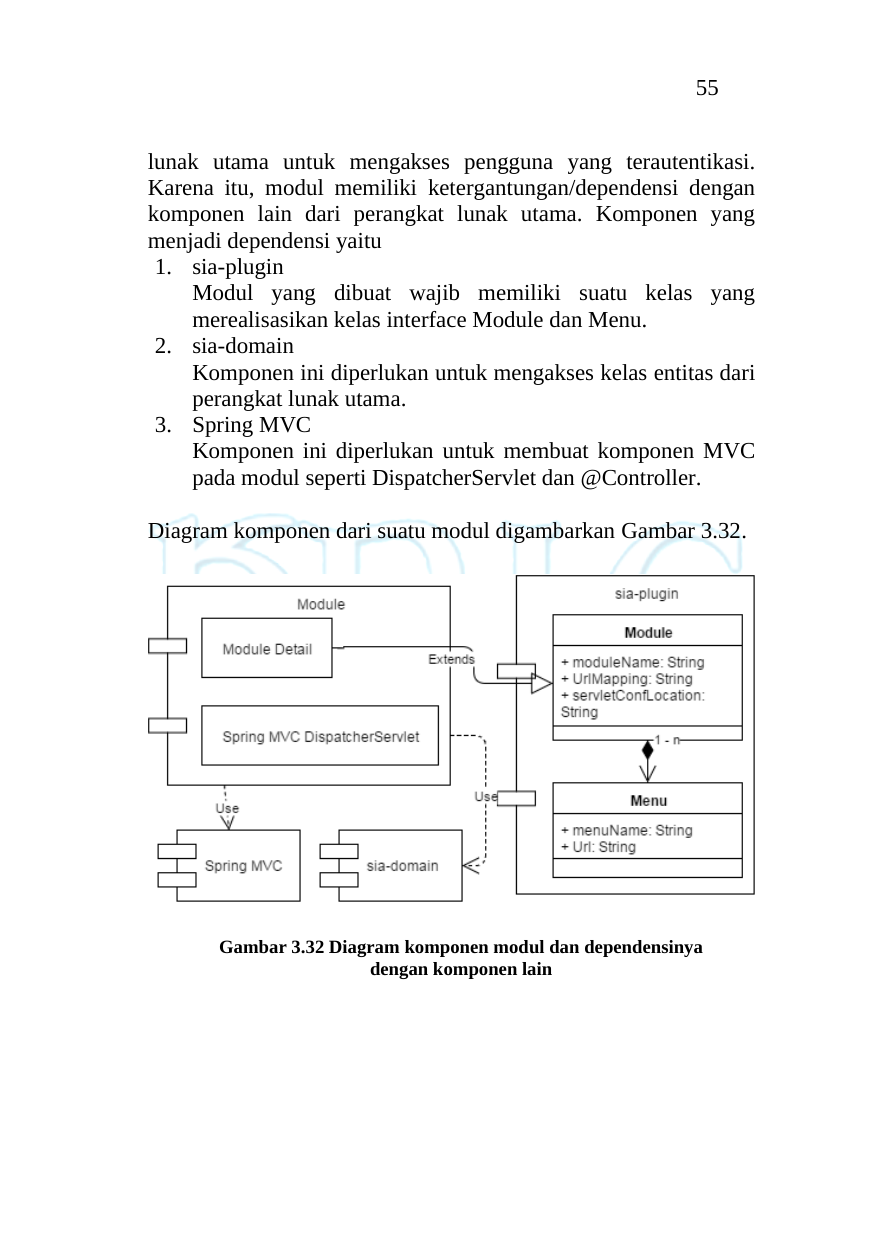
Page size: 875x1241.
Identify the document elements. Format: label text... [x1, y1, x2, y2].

list Komponen ini diperlukan untuk mengakses kelas entitas dari perangkat lunak utama. [192, 358, 756, 411]
list sia-domain [154, 332, 756, 358]
list Spring MVC [154, 411, 756, 438]
text Komponen ini diperlukan untuk membuat komponen MVC pada modul seperti DispatcherServlet dan @Controller. [192, 438, 756, 490]
list Modul yang dibuat wajib memiliki suatu kelas yang merealisasikan kelas interface Module dan Menu. [192, 279, 756, 332]
list sia-plugin [154, 253, 756, 279]
